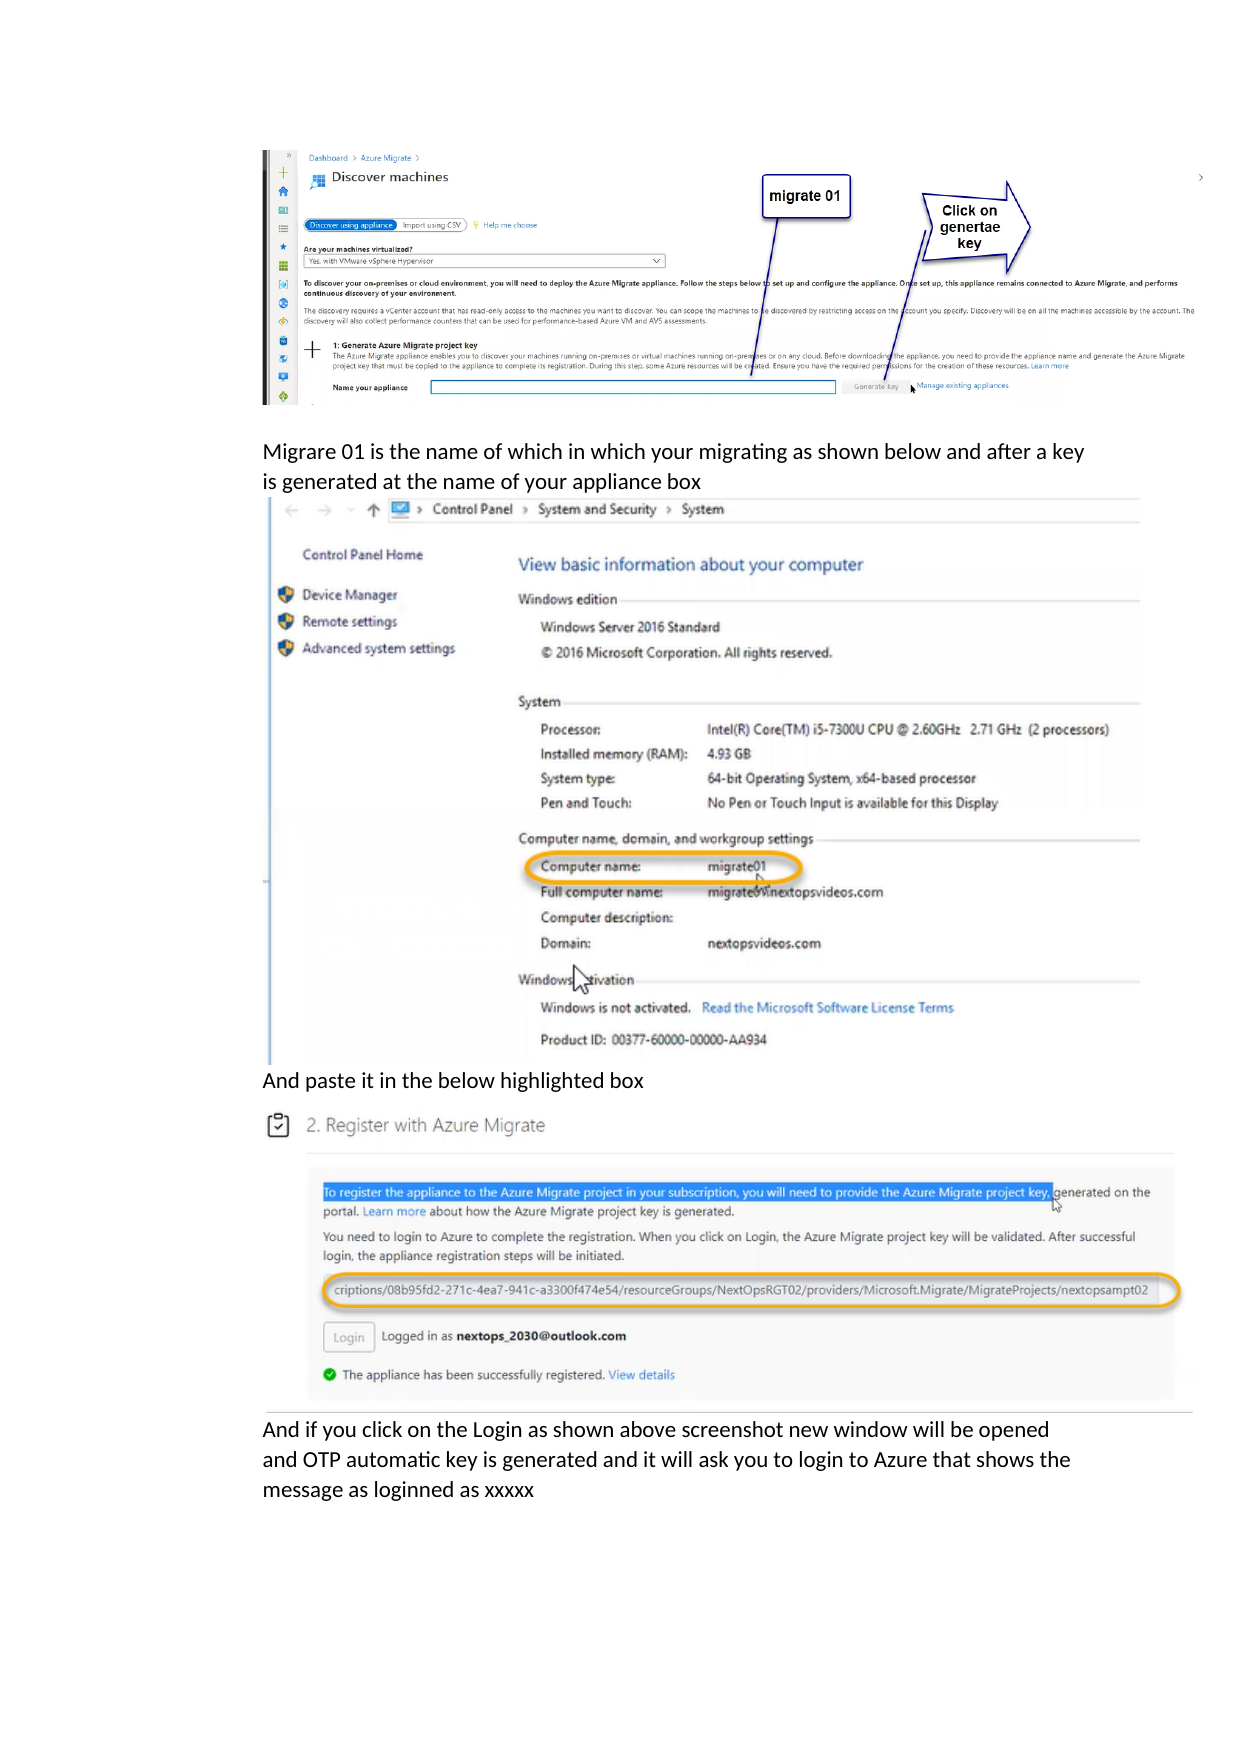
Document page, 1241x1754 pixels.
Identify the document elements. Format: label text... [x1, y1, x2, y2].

picture [262, 150, 1203, 405]
list And if you click on the Login as shown above screenshot new window will be opened and OTP automatic key is generated and it will ask you to login to Azure that shows the message as loginned as xxxxx [262, 1415, 1090, 1503]
picture [262, 1096, 1203, 1413]
list Migrare 01 is the name of which in which your migrating as shown below and after a key is generated at the name of your appliance box [262, 437, 1090, 495]
picture [262, 497, 1141, 1065]
list And paste it in the below highlighted box [262, 1067, 1090, 1094]
